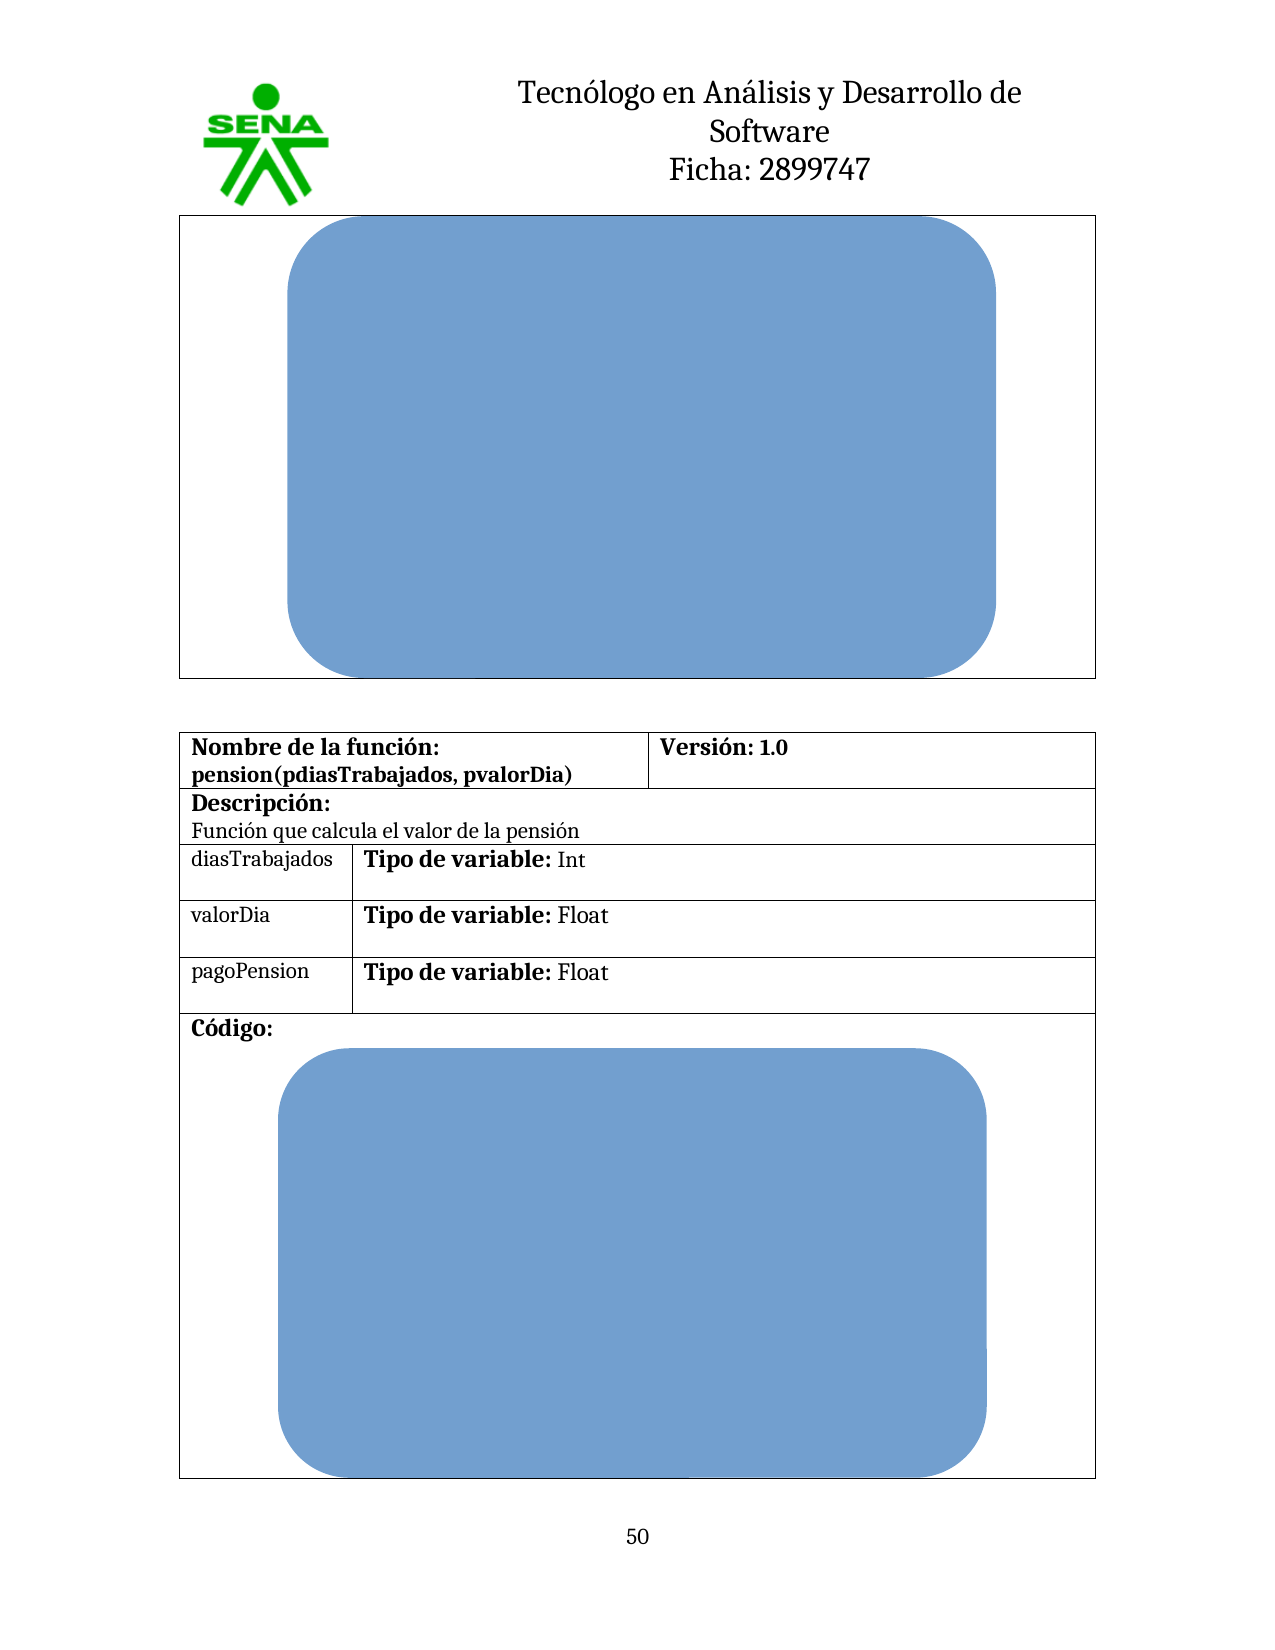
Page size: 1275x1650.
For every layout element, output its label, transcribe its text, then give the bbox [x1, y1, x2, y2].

table_cell Descripción: Función que calcula el valor de la pensión [180, 789, 1095, 844]
table_cell Código: [180, 216, 353, 678]
picture [185, 73, 342, 215]
table_cell Código: [931, 216, 1095, 678]
table_cell Tipo de variable: Float [353, 901, 1095, 957]
table_cell Tipo de variable: Int [353, 845, 1095, 900]
table_header Versión: 1.0 [649, 733, 1095, 788]
table_cell valorDia [180, 901, 352, 957]
table_cell Código: [180, 1014, 1095, 1478]
table_cell pagoPension [180, 958, 352, 1013]
table_cell Tipo de variable: Float [353, 958, 1095, 1013]
table_header Nombre de la función: pension(pdiasTrabajados, pvalorDia) [180, 733, 648, 788]
table_cell diasTrabajados [180, 845, 352, 900]
